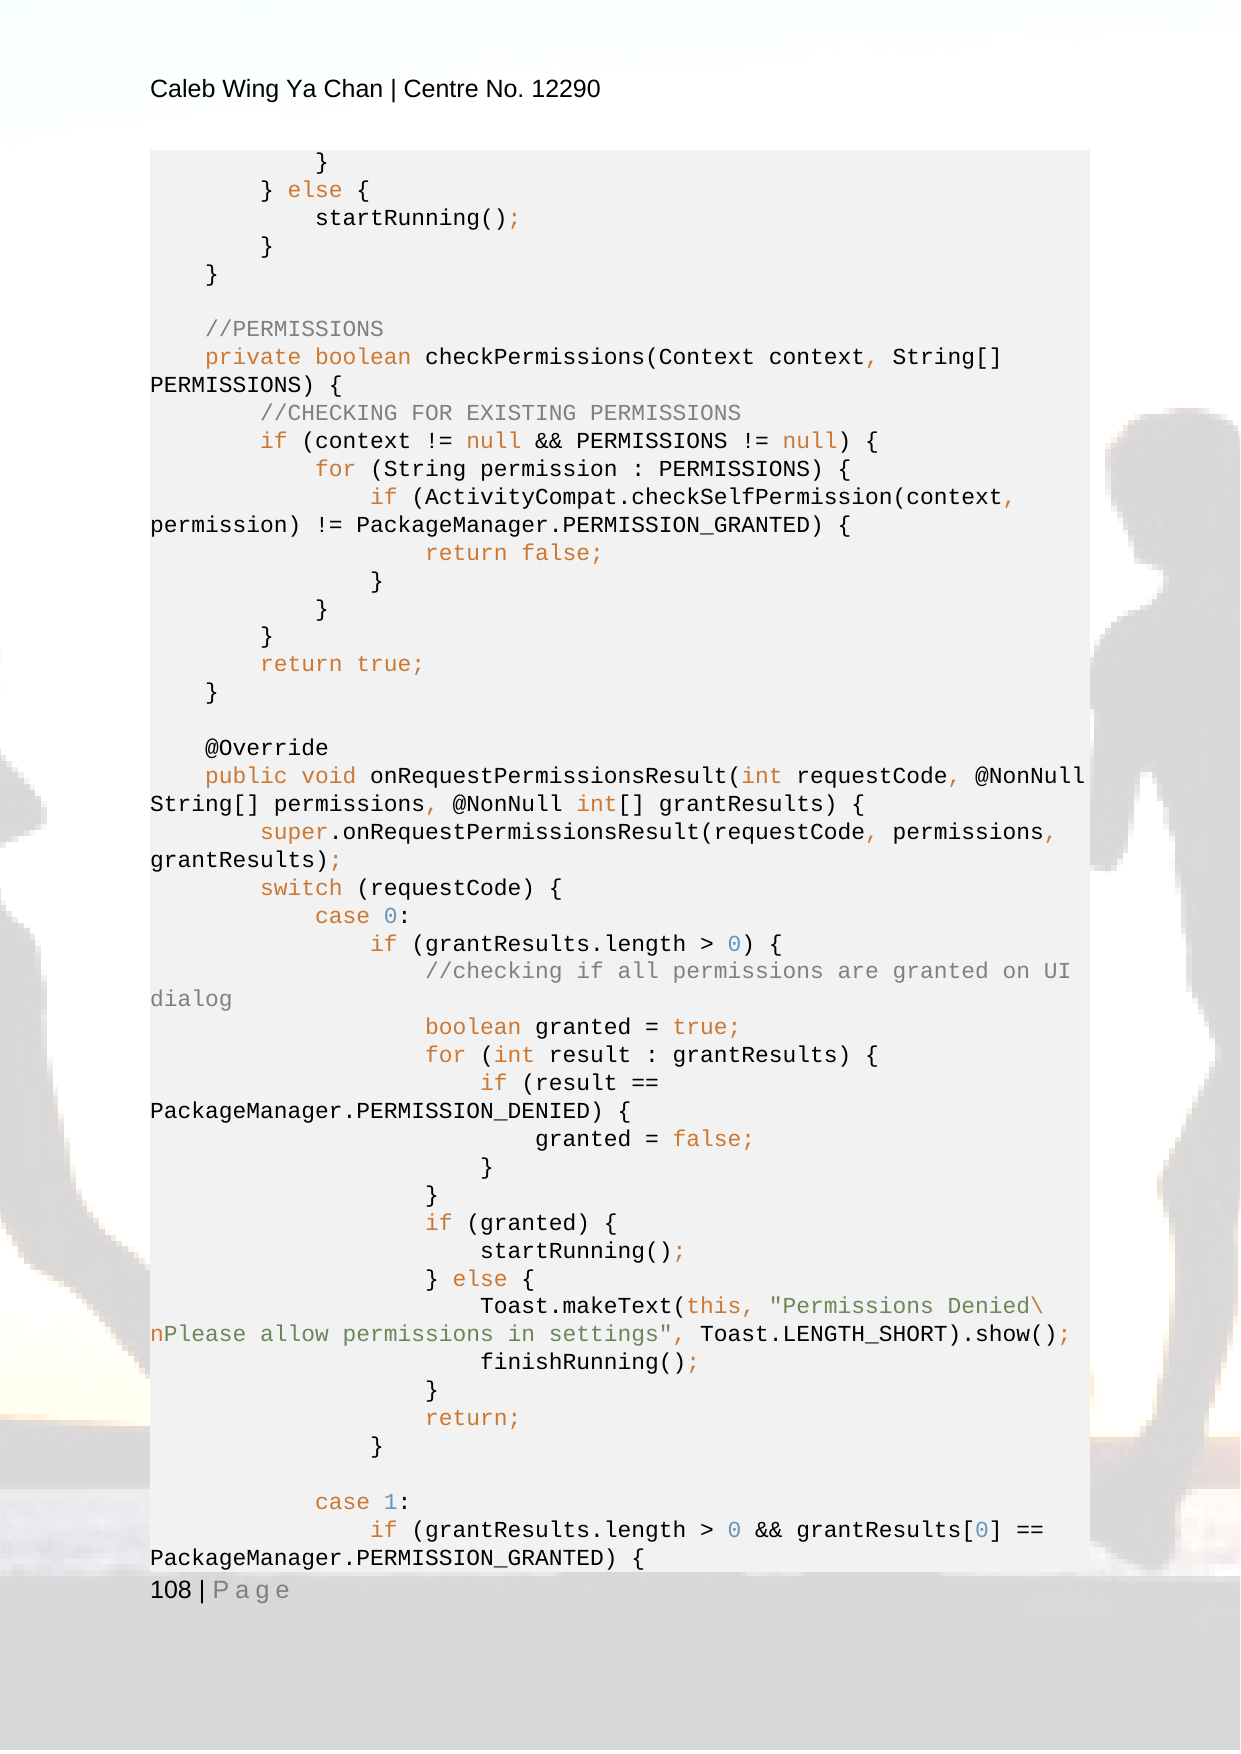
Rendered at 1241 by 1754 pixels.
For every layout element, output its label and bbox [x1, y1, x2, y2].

text [150, 150, 1090, 1572]
